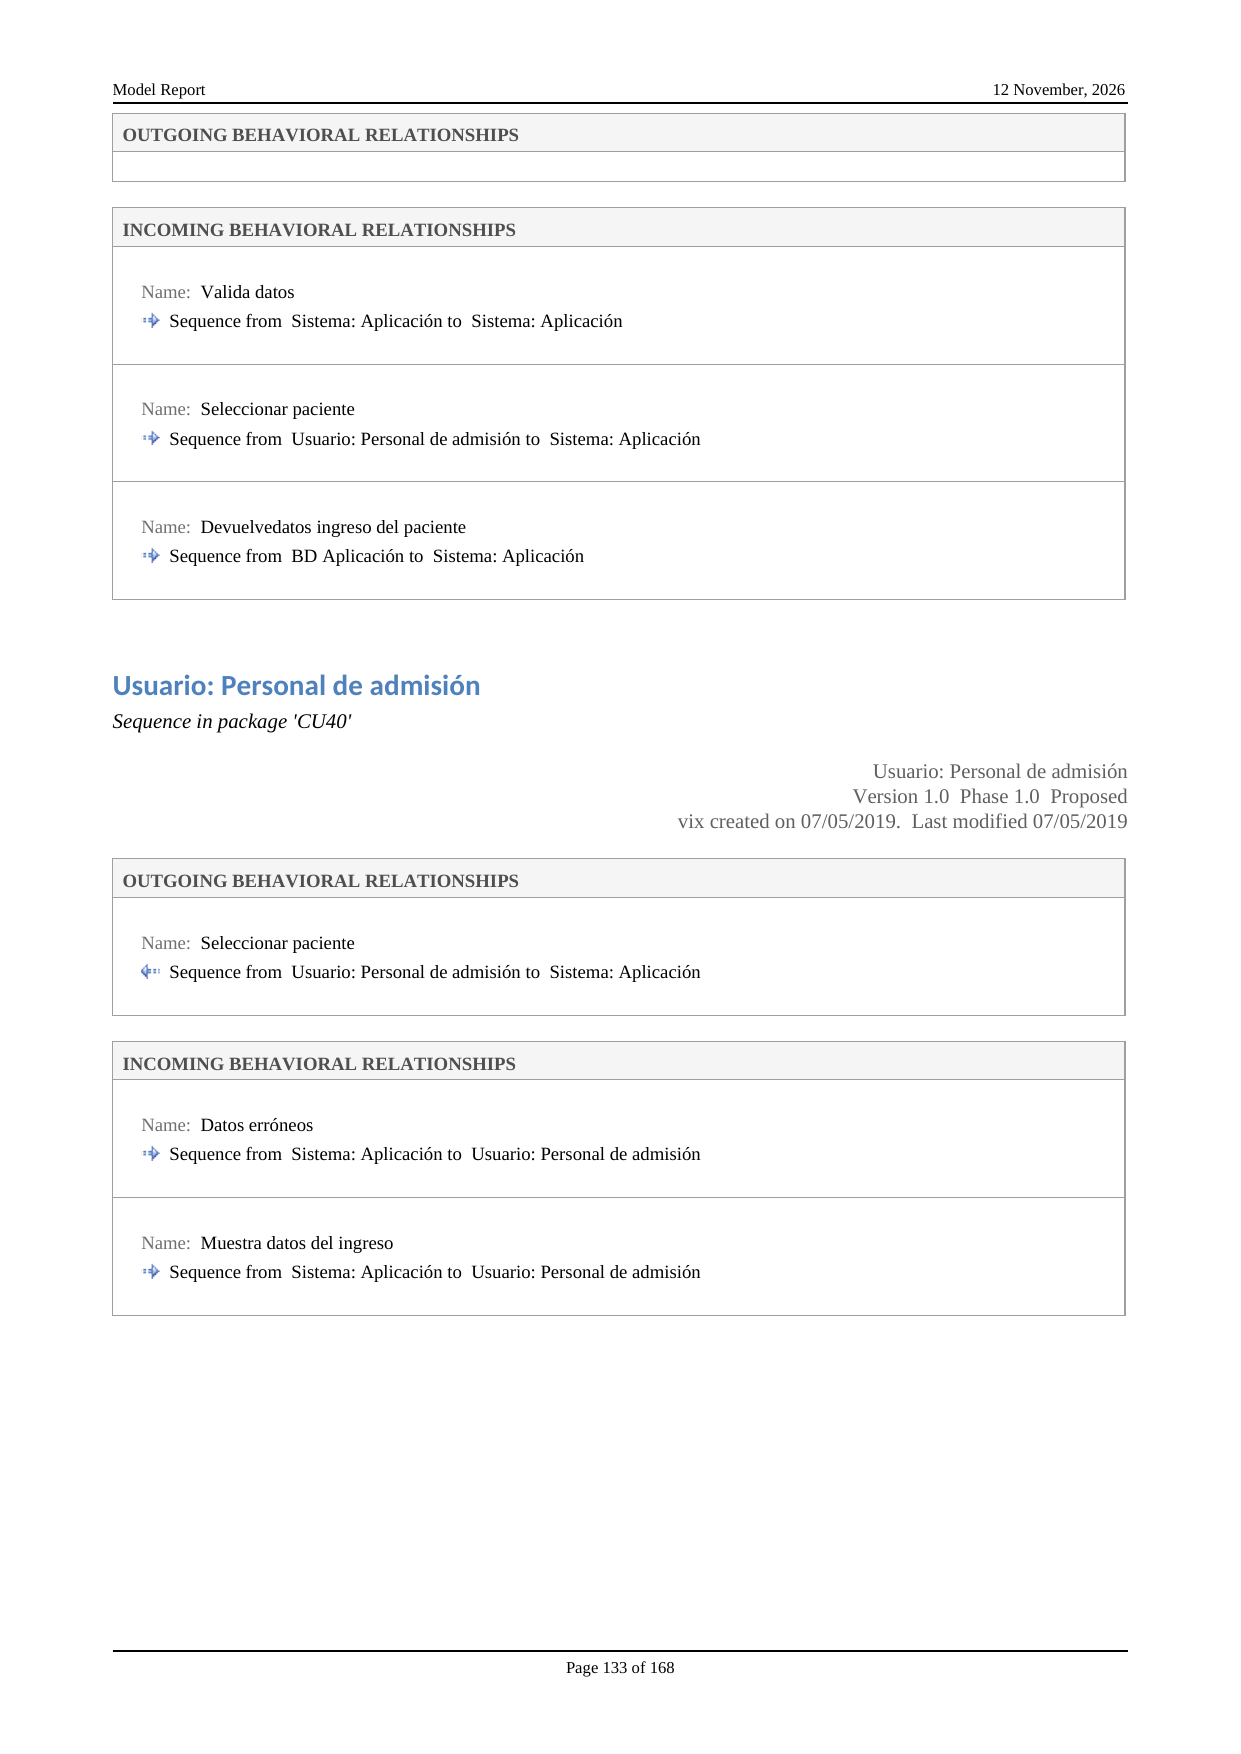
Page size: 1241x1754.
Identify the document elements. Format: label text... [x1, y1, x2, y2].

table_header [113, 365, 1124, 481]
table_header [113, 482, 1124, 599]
text vix created on 07/05/2019. Last modified 07/05/2019 [112, 808, 1128, 833]
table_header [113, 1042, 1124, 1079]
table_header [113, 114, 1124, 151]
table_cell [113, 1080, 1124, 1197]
picture [141, 1141, 160, 1161]
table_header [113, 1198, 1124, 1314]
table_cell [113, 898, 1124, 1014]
picture [141, 543, 160, 563]
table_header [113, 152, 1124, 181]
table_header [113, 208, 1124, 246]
text Sequence in package 'CU40' [112, 708, 1128, 733]
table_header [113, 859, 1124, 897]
subtitle Usuario: Personal de admisión [112, 675, 1128, 700]
picture [141, 1259, 160, 1279]
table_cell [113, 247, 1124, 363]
text Version 1.0 Phase 1.0 Proposed [112, 783, 1128, 808]
picture [141, 959, 160, 979]
picture [141, 426, 160, 445]
text Usuario: Personal de admisión [112, 758, 1128, 783]
picture [141, 308, 160, 328]
